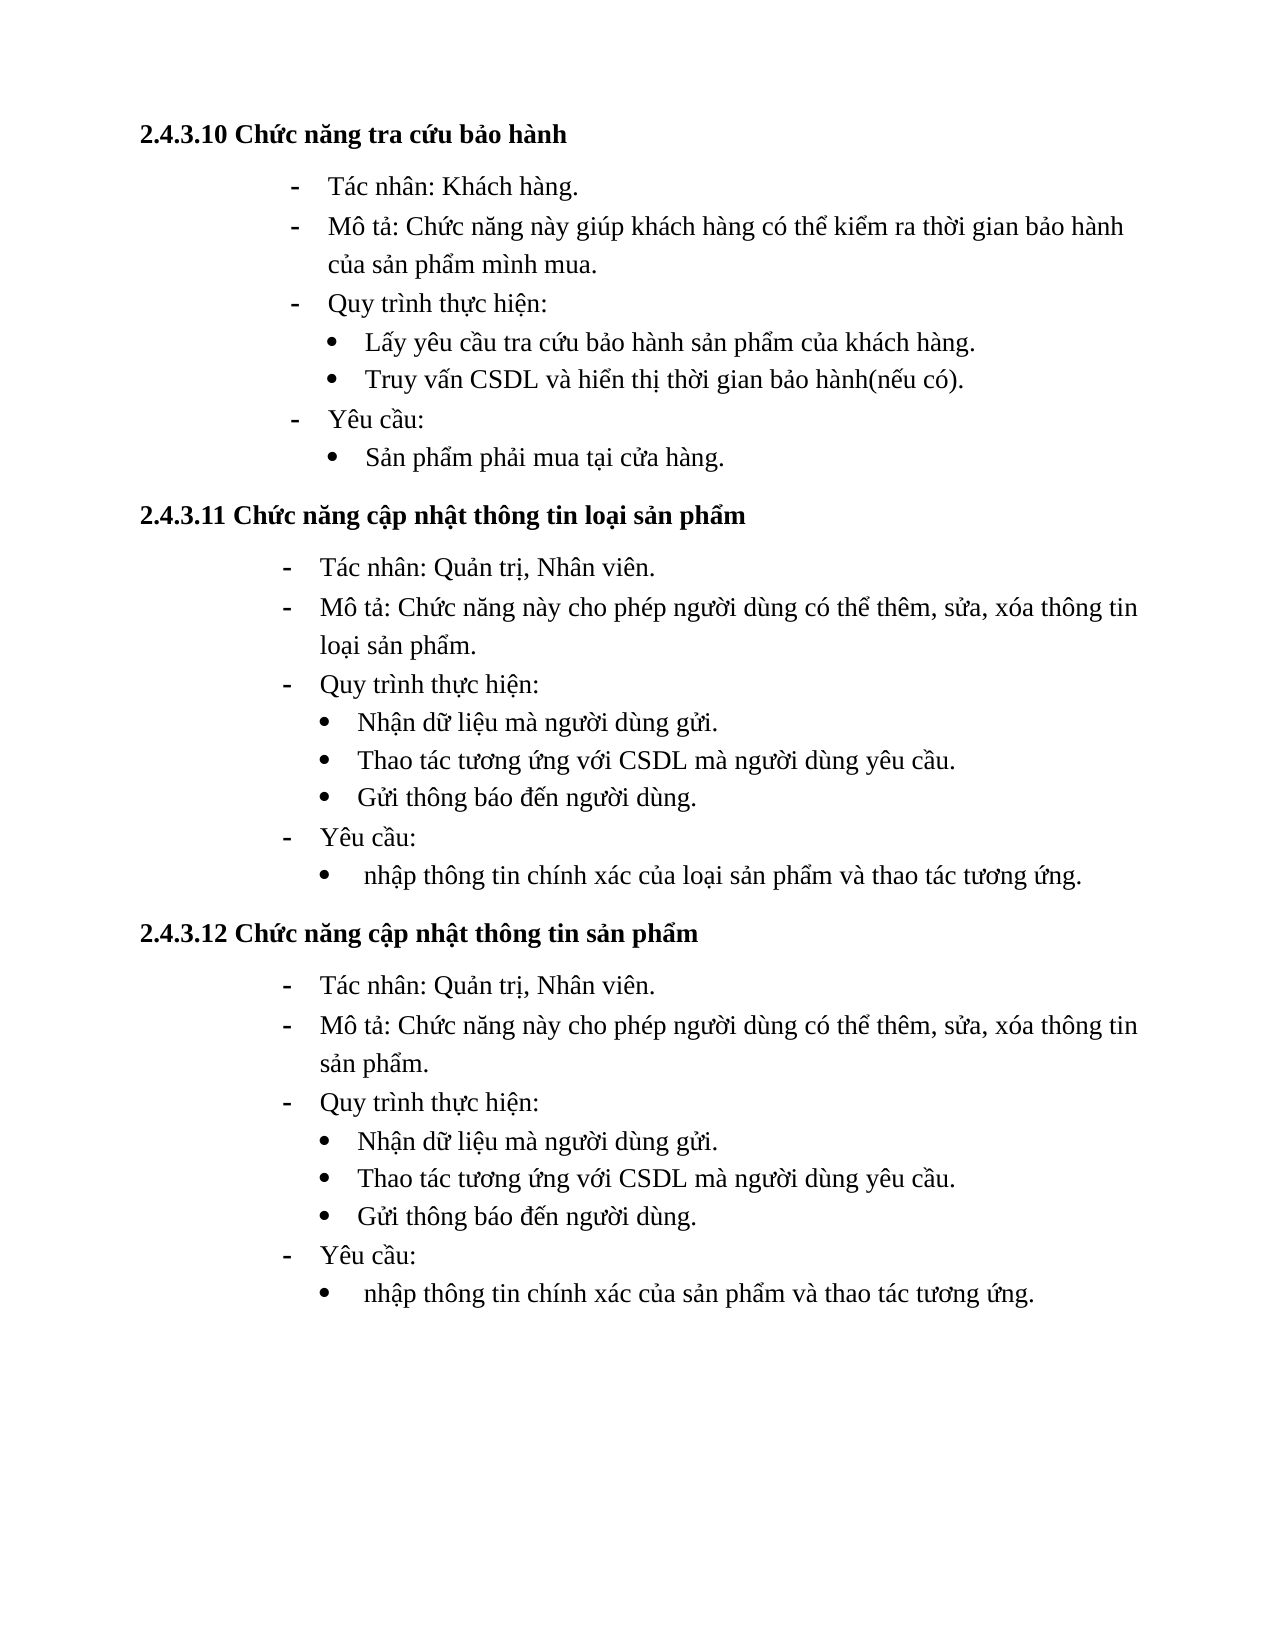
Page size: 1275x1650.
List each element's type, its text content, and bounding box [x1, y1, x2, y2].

list Truy vấn CSDL và hiển thị thời gian bảo hành(nếu có). [327, 363, 1156, 394]
list Quy trình thực hiện: [290, 286, 1156, 319]
list Thao tác tương ứng với CSDL mà người dùng yêu cầu. [319, 1162, 1156, 1193]
list Sản phẩm phải mua tại cửa hàng. [328, 441, 1156, 472]
list Yêu cầu: [282, 1237, 1156, 1271]
list Gửi thông báo đến người dùng. [319, 781, 1156, 813]
list nhập thông tin chính xác của loại sản phẩm và thao tác tương ứng. [319, 859, 1156, 890]
list Tác nhân: Quản trị, Nhân viên. [282, 967, 1156, 1001]
list Nhận dữ liệu mà người dùng gửi. [319, 706, 1156, 738]
list Lấy yêu cầu tra cứu bảo hành sản phẩm của khách hàng. [327, 326, 1156, 357]
list nhập thông tin chính xác của sản phẩm và thao tác tương ứng. [319, 1277, 1156, 1309]
list Yêu cầu: [282, 819, 1156, 852]
list Yêu cầu: [290, 401, 1156, 434]
list Quy trình thực hiện: [282, 666, 1156, 700]
list Quy trình thực hiện: [282, 1084, 1156, 1118]
subtitle Chức năng tra cứu bảo hành [139, 118, 1156, 150]
list Mô tả: Chức năng này giúp khách hàng có thể kiểm ra thời gian bảo hành của sản phẩm mình mua. [290, 208, 1156, 279]
list Gửi thông báo đến người dùng. [319, 1200, 1156, 1231]
list Tác nhân: Khách hàng. [290, 168, 1156, 202]
list Mô tả: Chức năng này cho phép người dùng có thể thêm, sửa, xóa thông tin loại sản phẩm. [282, 589, 1156, 660]
subtitle Chức năng cập nhật thông tin loại sản phẩm [139, 499, 1156, 530]
list Tác nhân: Quản trị, Nhân viên. [282, 549, 1156, 583]
subtitle Chức năng cập nhật thông tin sản phẩm [139, 917, 1156, 949]
list Thao tác tương ứng với CSDL mà người dùng yêu cầu. [319, 744, 1156, 775]
list Mô tả: Chức năng này cho phép người dùng có thể thêm, sửa, xóa thông tin sản phẩm. [282, 1007, 1156, 1078]
list Nhận dữ liệu mà người dùng gửi. [319, 1125, 1156, 1156]
